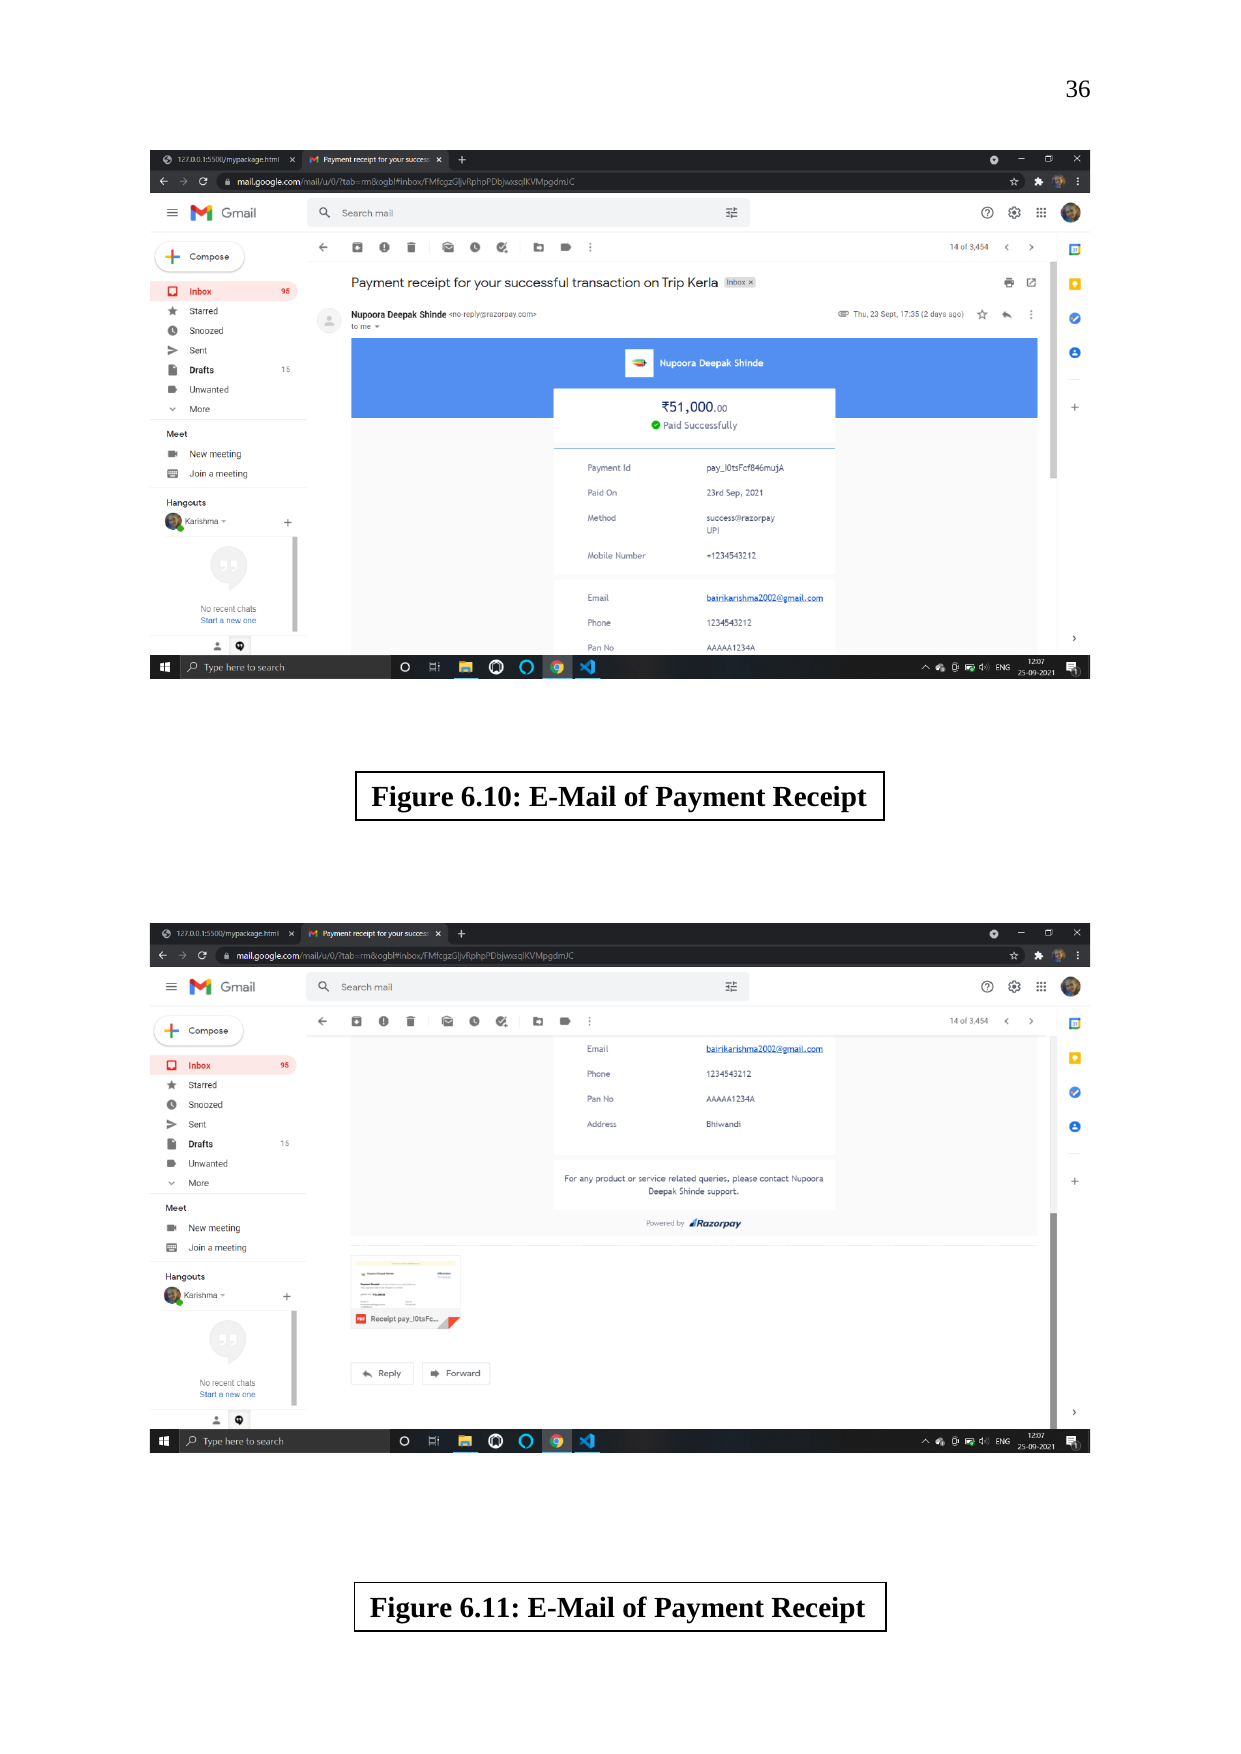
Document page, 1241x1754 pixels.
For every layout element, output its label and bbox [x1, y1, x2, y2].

picture [150, 150, 1091, 679]
picture [149, 923, 1091, 1453]
